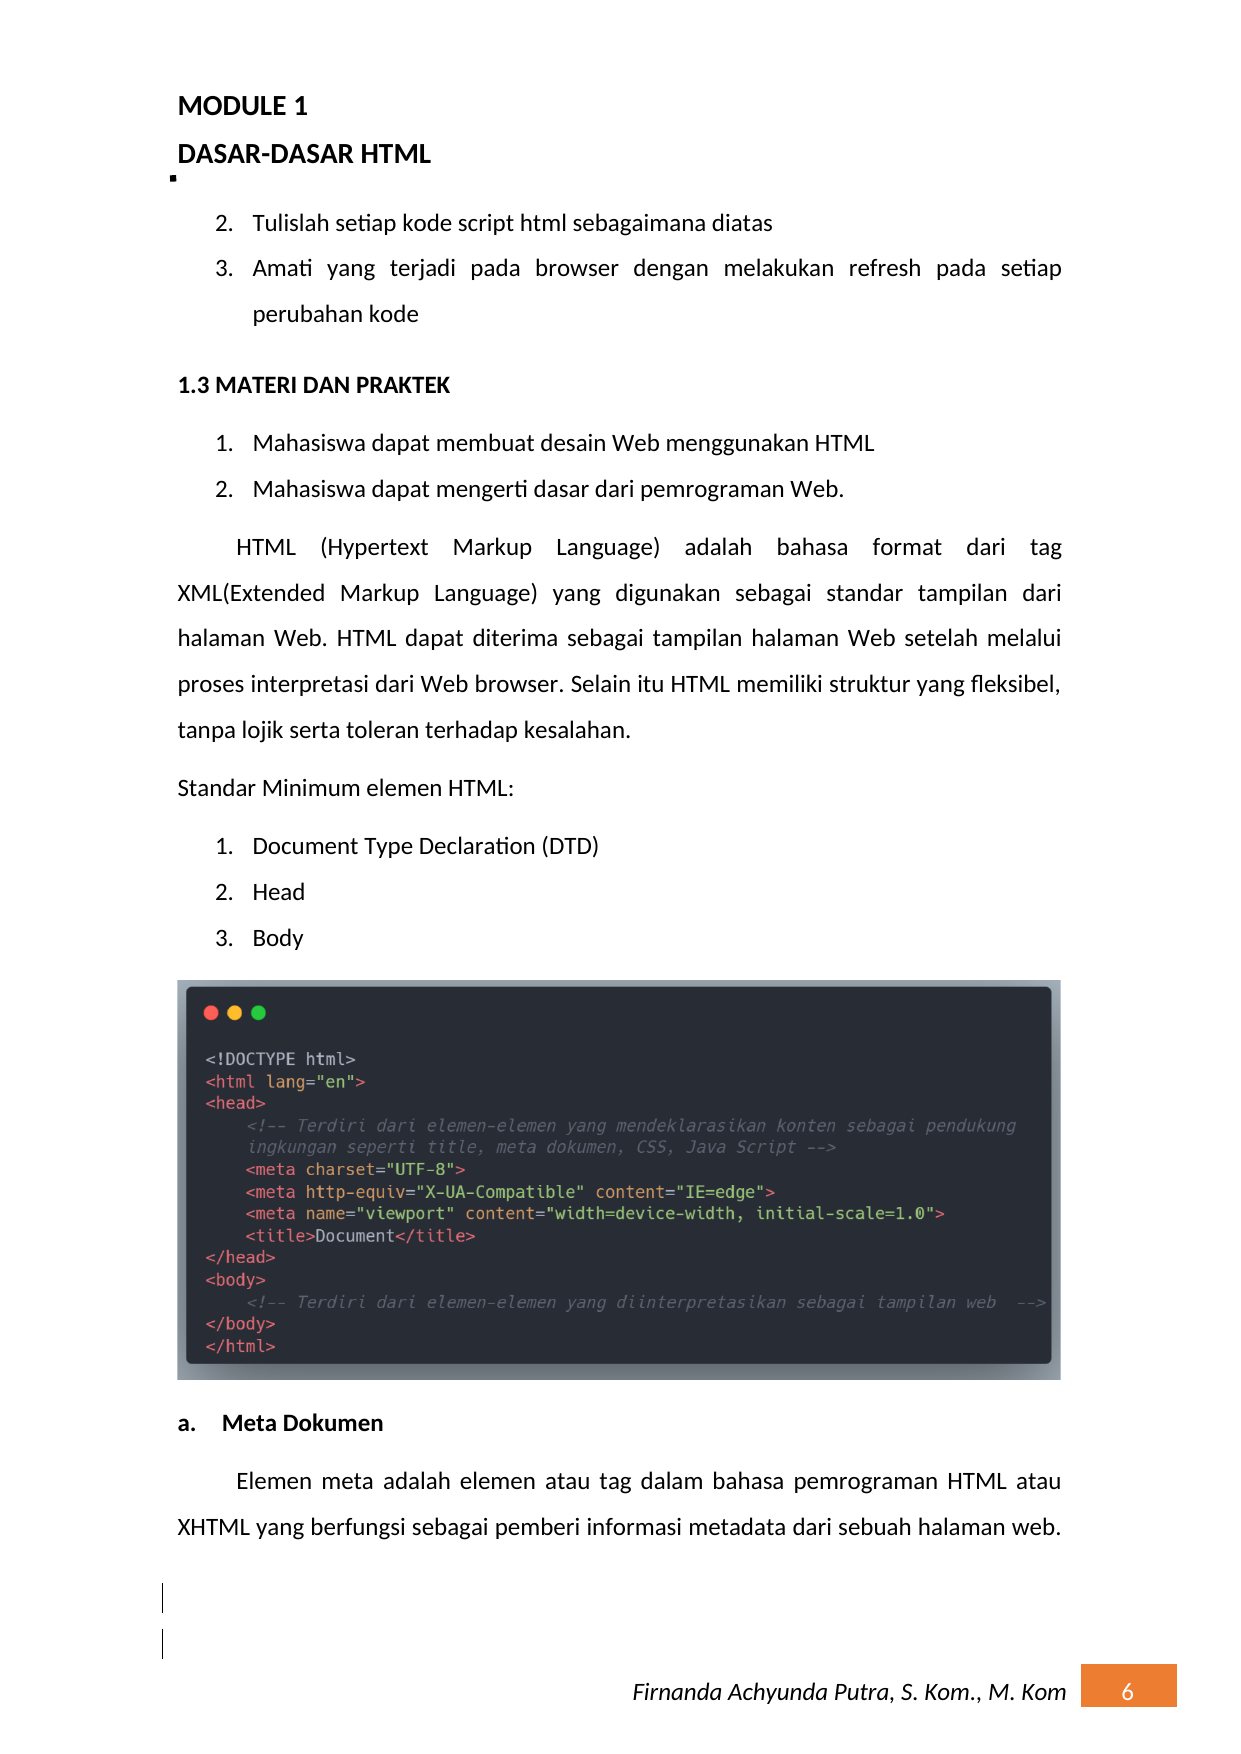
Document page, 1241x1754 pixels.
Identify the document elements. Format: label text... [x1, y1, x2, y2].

list Amati yang terjadi pada browser dengan melakukan refresh pada setiap perubahan kode [215, 252, 1063, 329]
subtitle Meta Dokumen [177, 1407, 1063, 1438]
list Mahasiswa dapat membuat desain Web menggunakan HTML [215, 427, 1063, 458]
list Body [215, 922, 1063, 952]
list Head [215, 876, 1063, 907]
list Mahasiswa dapat mengerti dasar dari pemrograman Web. [215, 473, 1063, 503]
subtitle 1.3 Materi dan praktek [177, 369, 1063, 399]
list Tulislah setiap kode script html sebagaimana diatas [215, 207, 1063, 237]
list Document Type Declaration (DTD) [215, 831, 1063, 861]
text HTML (Hypertext Markup Language) adalah bahasa format dari tag XML(Extended Markup Language) yang digunakan sebagai standar tampilan dari halaman Web. HTML dapat diterima sebagai tampilan halaman Web setelah melalui proses interpretasi dari Web browser. Selain itu HTML memiliki struktur yang fleksibel, tanpa lojik serta toleran terhadap kesalahan. [177, 531, 1063, 744]
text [177, 1465, 1063, 1542]
picture [177, 980, 1061, 1380]
text Standar Minimum elemen HTML: [177, 772, 1063, 803]
